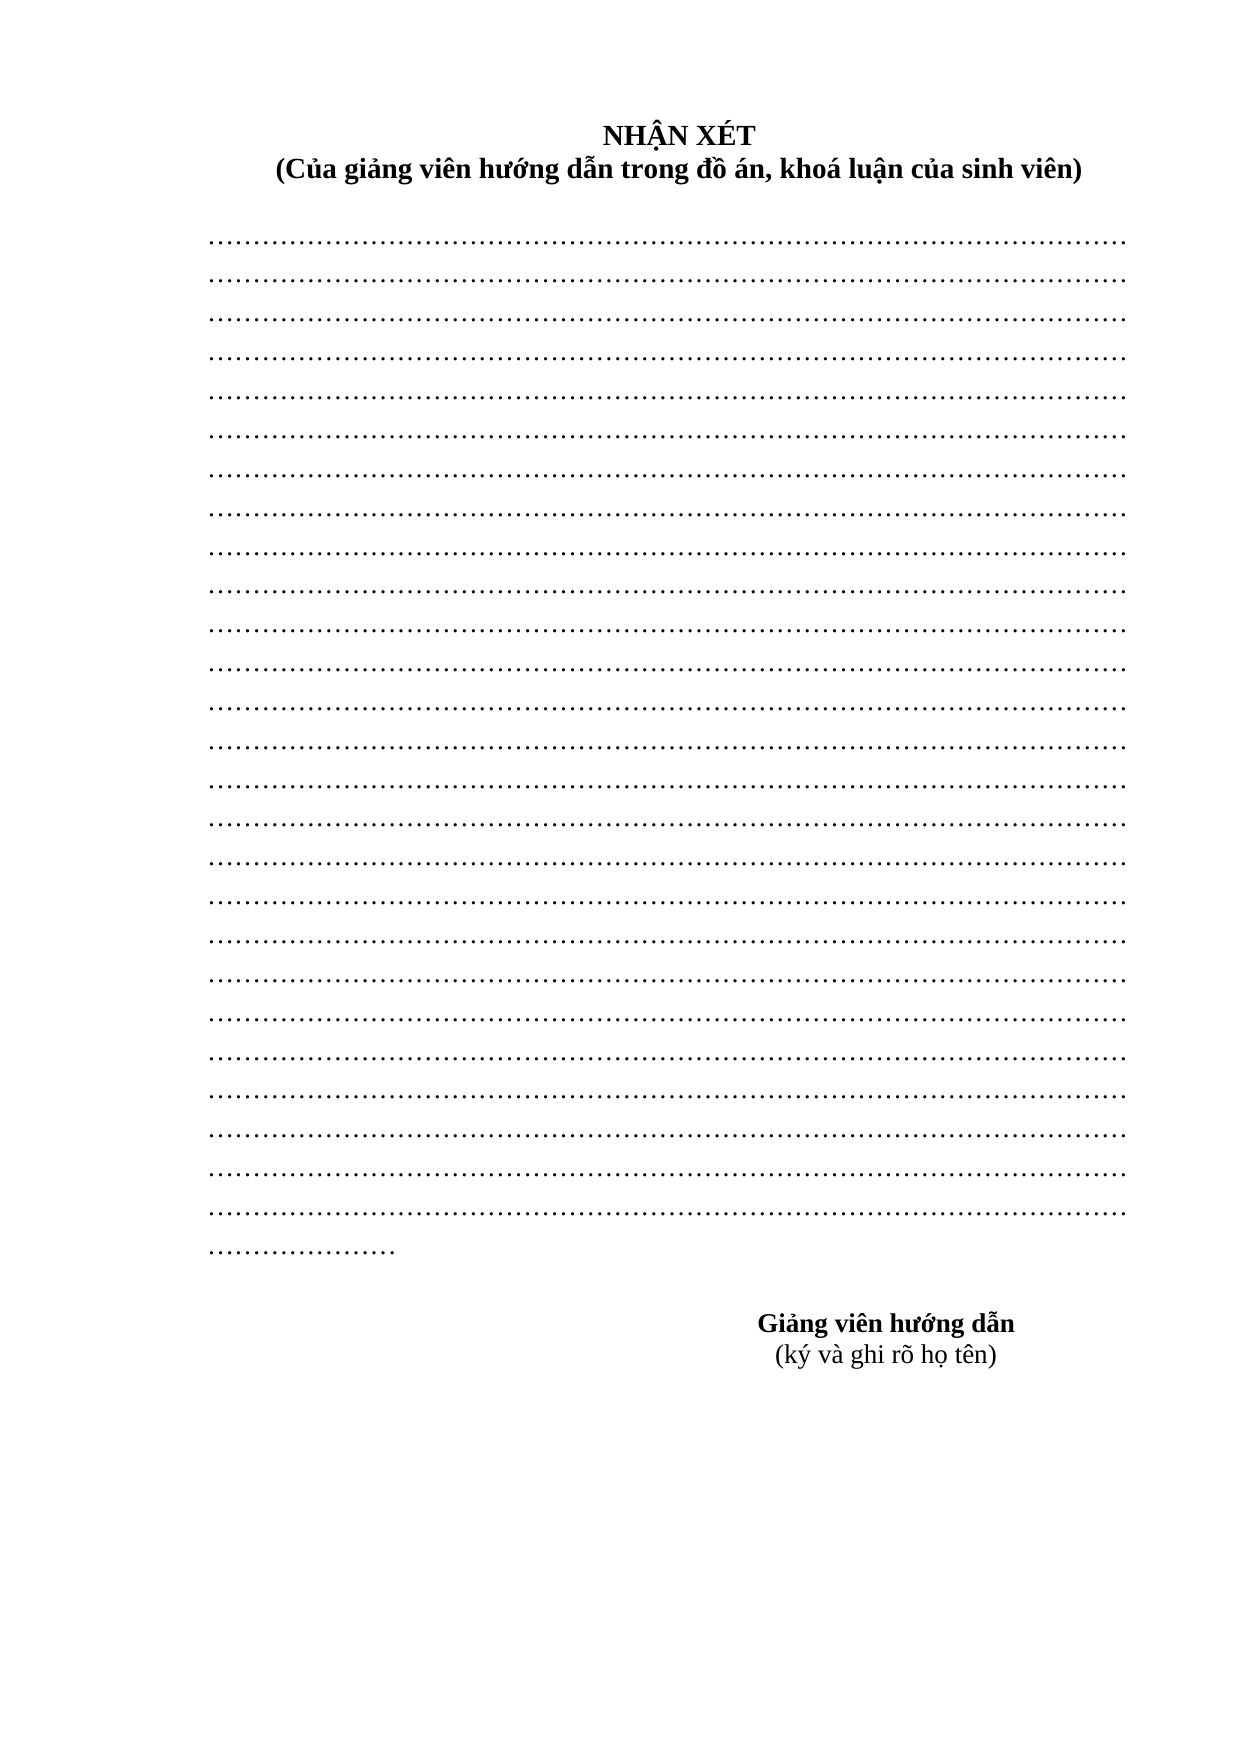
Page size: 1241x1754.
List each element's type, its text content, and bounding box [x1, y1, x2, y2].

text ……………………………………………………………………………………………………………………………………………………………………………………………………………………………………………………………………………………………………………………………………………………………………………………………………………………………………………………………………………………………………………………………………………………………………………………………………………………………………………………………………………………………………………………………………………………………………………………………………………………………………………………………………………………………………………………………………………………………………………………………………………………………………………………………………………………………………………………………………………………………………………………………………………………………………………………………………………………………………………………………………………………………………………………………………………………………………………………………………………………………………………………………………………………………………………………………………………………………………………………………………………………………………………………………………………………………………………………………………………………………………………………………………………………………………………………………………………………………………………………………………………………………………………………………………………………………………………………………………………………………………………………………………………………………………………………………………………………………………………………………………………………………………………………………………………………………………………………………………… [207, 219, 1152, 1260]
text (ký và ghi rõ họ tên) [207, 1338, 1152, 1369]
text (Của giảng viên hướng dẫn trong đồ án, khoá luận của sinh viên) [207, 152, 1152, 185]
text Giảng viên hướng dẫn [207, 1307, 1152, 1338]
text NHẬN XÉT [207, 118, 1152, 152]
